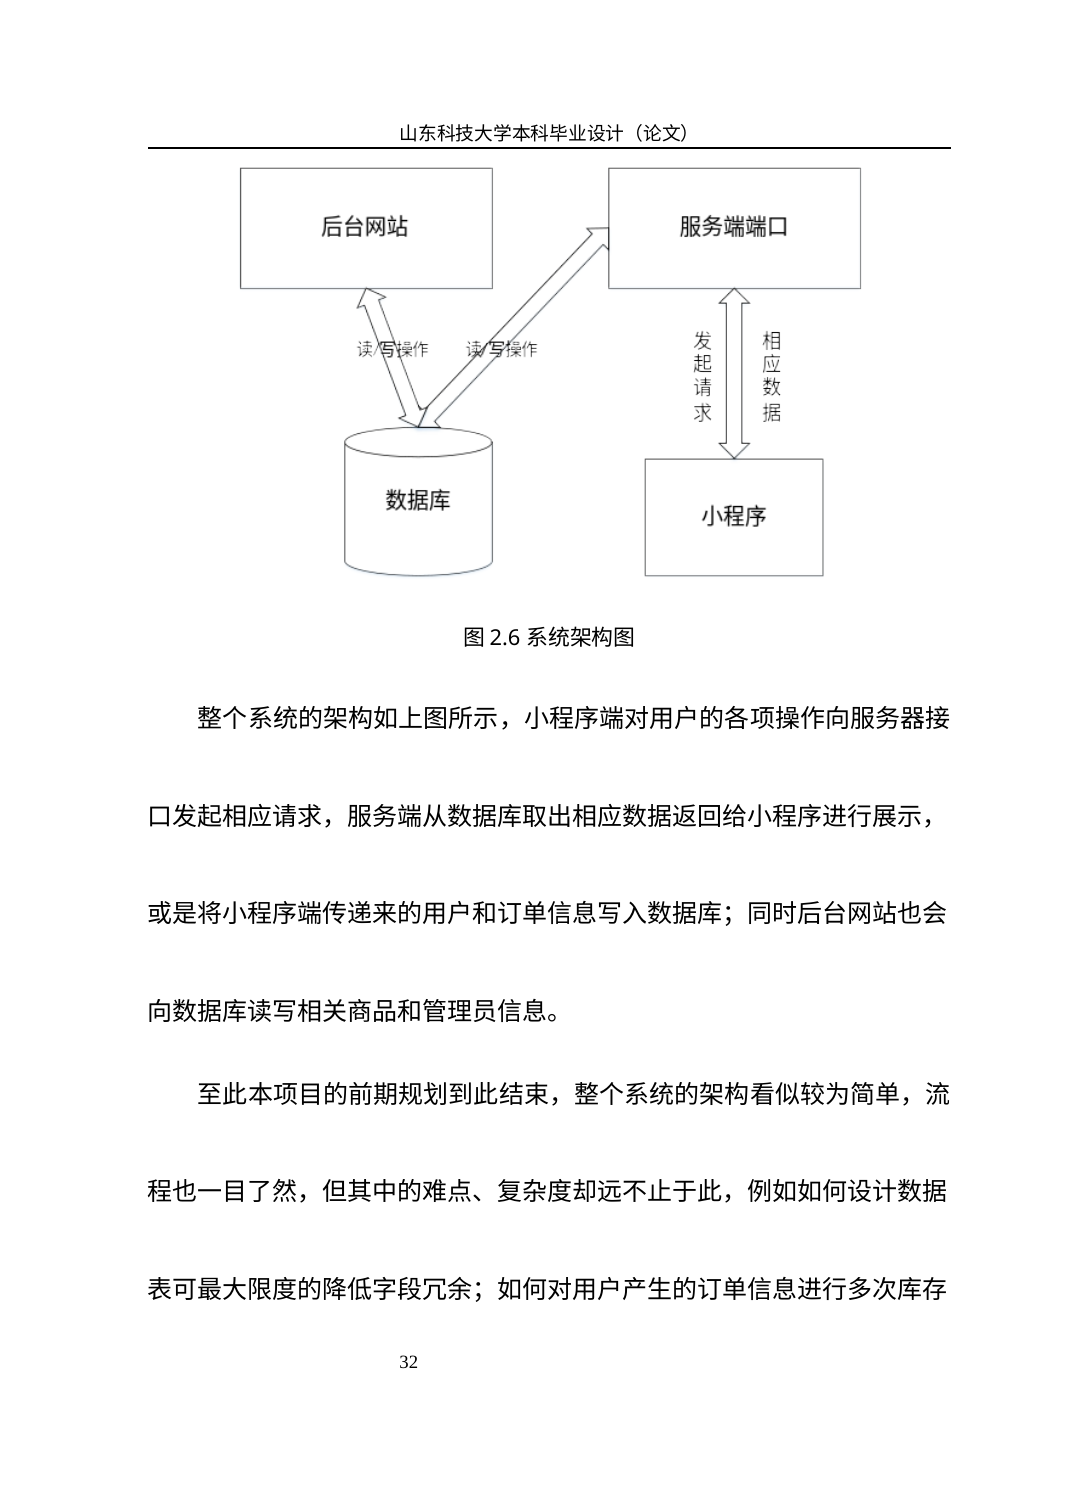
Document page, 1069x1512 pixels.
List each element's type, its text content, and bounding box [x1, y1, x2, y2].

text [148, 1060, 951, 1320]
text 图2.6 系统架构图 [148, 620, 951, 652]
text 整个系统的架构如上图所示，小程序端对用户的各项操作向服务器接口发起相应请求，服务端从数据库取出相应数据返回给小程序进行展示，或是将小程序端传递来的用户和订单信息写入数据库；同时后台网站也会向数据库读写相关商品和管理员信息。 [148, 684, 951, 1042]
